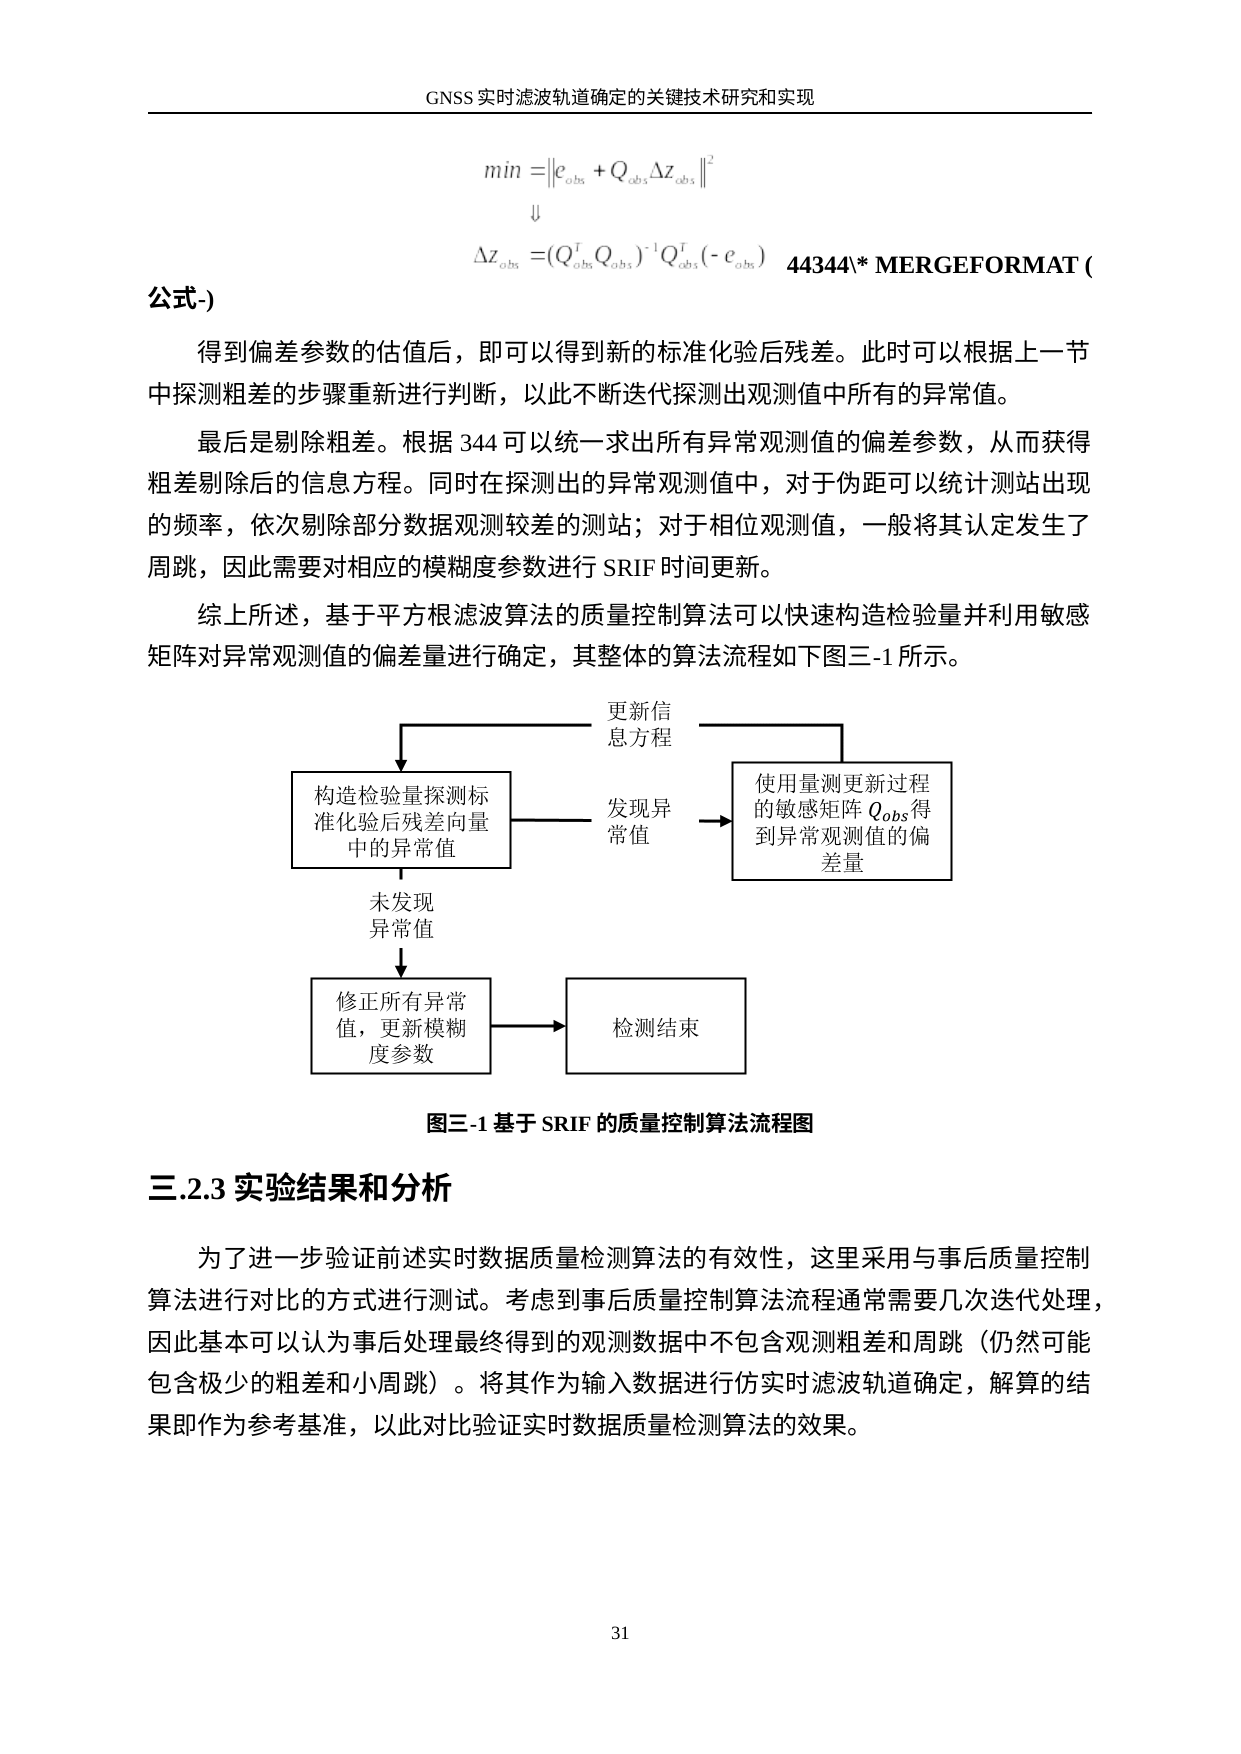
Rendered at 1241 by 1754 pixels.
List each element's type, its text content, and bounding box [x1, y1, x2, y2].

text 实验结果和分析 [148, 1163, 1092, 1208]
picture [275, 685, 965, 1094]
text 基于SRIF的质量控制算法流程图 [148, 1106, 1092, 1138]
text 得到偏差参数的估值后，即可以得到新的标准化验后残差。此时可以根据上一节中探测粗差的步骤重新进行判断，以此不断迭代探测出观测值中所有的异常值。 [148, 327, 1092, 411]
text 为了进一步验证前述实时数据质量检测算法的有效性，这里采用与事后质量控制算法进行对比的方式进行测试。考虑到事后质量控制算法流程通常需要几次迭代处理，因此基本可以认为事后处理最终得到的观测数据中不包含观测粗差和周跳（仍然可能包含极少的粗差和小周跳）。将其作为输入数据进行仿实时滤波轨道确定，解算的结果即作为参考基准，以此对比验证实时数据质量检测算法的效果。 [148, 1233, 1092, 1442]
text 综上所述，基于平方根滤波算法的质量控制算法可以快速构造检验量并利用敏感矩阵对异常观测值的偏差量进行确定，其整体的算法流程如下图3-3所示。 [148, 590, 1092, 673]
text 最后是剔除粗差。根据可以统一求出所有异常观测值的偏差参数，从而获得粗差剔除后的信息方程。同时在探测出的异常观测值中，对于伪距可以统计测站出现的频率，依次剔除部分数据观测较差的测站；对于相位观测值，一般将其认定发生了周跳，因此需要对相应的模糊度参数进行SRIF时间更新。 [148, 417, 1092, 583]
